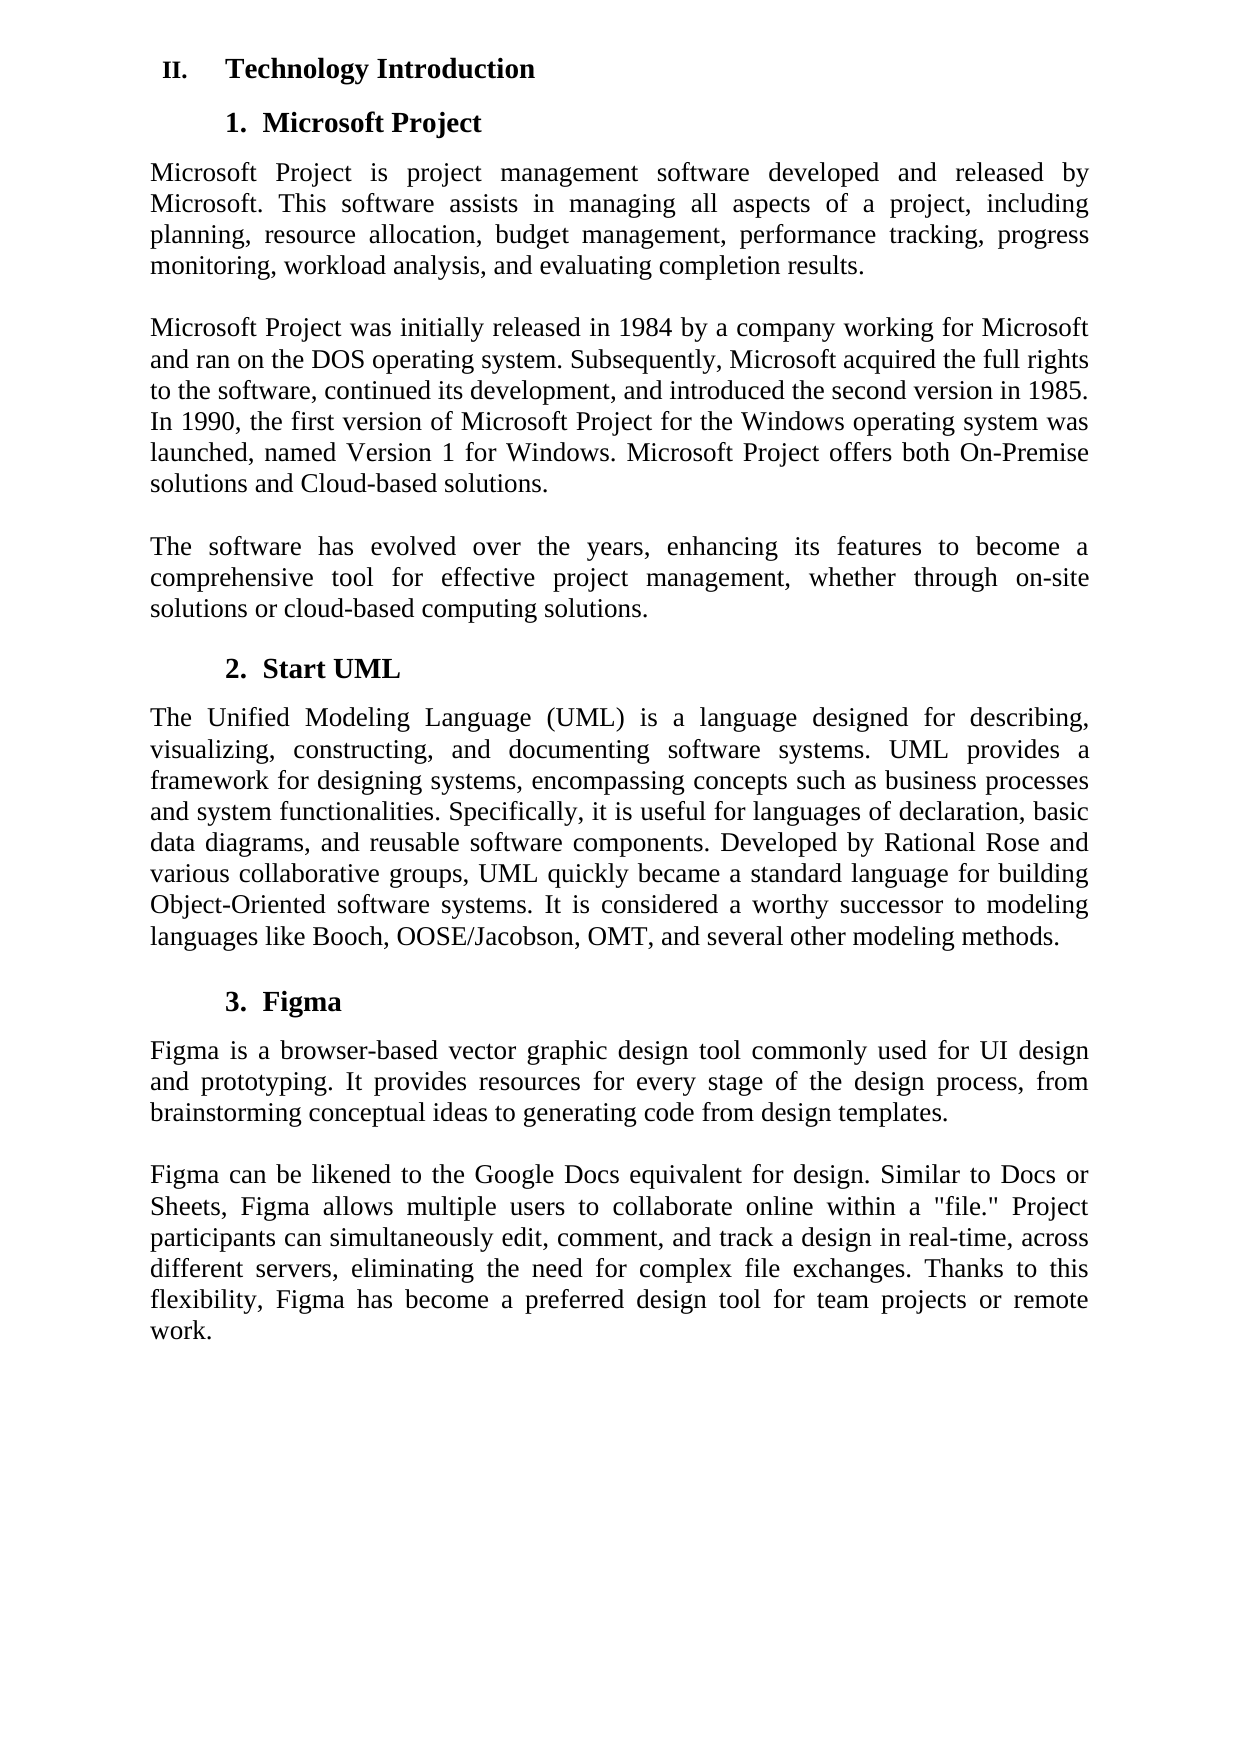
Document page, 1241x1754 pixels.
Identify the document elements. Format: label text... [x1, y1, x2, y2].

text Figma can be likened to the Google Docs equivalent for design. Similar to Docs or Sheets, Figma allows multiple users to collaborate online within a "file." Project participants can simultaneously edit, comment, and track a design in real-time, across different servers, eliminating the need for complex file exchanges. Thanks to this flexibility, Figma has become a preferred design tool for team projects or remote work. [150, 1158, 1090, 1345]
text Figma is a browser-based vector graphic design tool commonly used for UI design and prototyping. It provides resources for every stage of the design process, from brainstorming conceptual ideas to generating code from design templates. [150, 1034, 1090, 1127]
subtitle Start UML [225, 651, 1090, 685]
text The Unified Modeling Language (UML) is a language designed for describing, visualizing, constructing, and documenting software systems. UML provides a framework for designing systems, encompassing concepts such as business processes and system functionalities. Specifically, it is useful for languages of declaration, basic data diagrams, and reusable software components. Developed by Rational Rose and various collaborative groups, UML quickly became a standard language for building Object-Oriented software systems. It is considered a worthy successor to modeling languages like Booch, OOSE/Jacobson, OMT, and several other modeling methods. [150, 702, 1090, 951]
subtitle Technology Introduction [187, 51, 1090, 84]
text Microsoft Project is project management software developed and released by Microsoft. This software assists in managing all aspects of a project, including planning, resource allocation, budget management, performance tracking, progress monitoring, workload analysis, and evaluating completion results. [150, 156, 1090, 280]
subtitle Figma [225, 984, 1090, 1017]
subtitle Microsoft Project [225, 106, 1090, 139]
text Microsoft Project was initially released in 1984 by a company working for Microsoft and ran on the DOS operating system. Subsequently, Microsoft acquired the full rights to the software, continued its development, and introduced the second version in 1985. In 1990, the first version of Microsoft Project for the Windows operating system was launched, named Version 1 for Windows. Microsoft Project offers both On-Premise solutions and Cloud-based solutions. [150, 312, 1090, 498]
text The software has evolved over the years, enhancing its features to become a comprehensive tool for effective project management, whether through on-site solutions or cloud-based computing solutions. [150, 529, 1090, 623]
